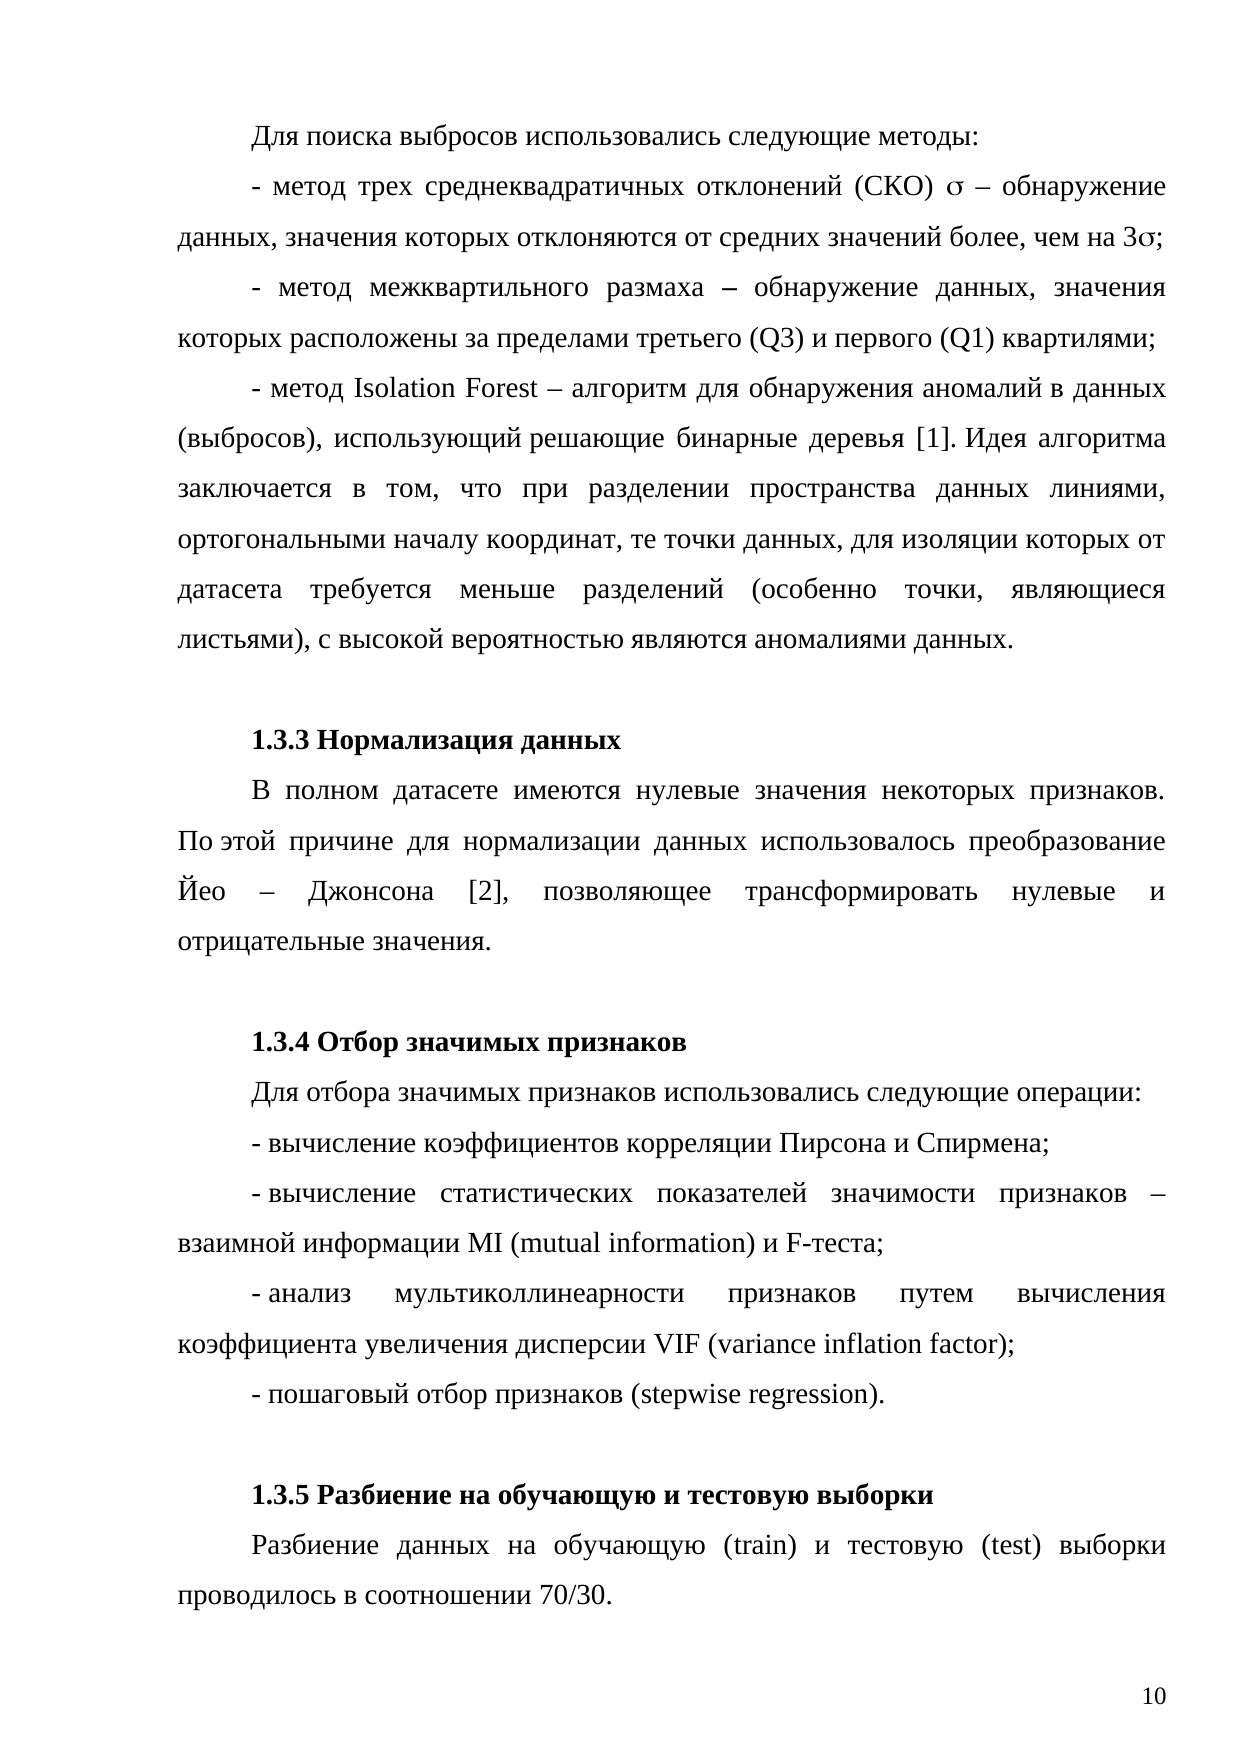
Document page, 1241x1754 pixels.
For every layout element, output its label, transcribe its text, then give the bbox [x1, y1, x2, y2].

text - вычисление коэффициентов корреляции Пирсона и Спирмена; [177, 1125, 1166, 1158]
text Для поиска выбросов использовались следующие методы: [177, 118, 1166, 152]
text 1.3.4 Отбор значимых признаков [177, 1024, 1166, 1058]
text - метод трех среднеквадратичных отклонений (СКО) s – обнаружение данных, значения которых отклоняются от средних значений более, чем на 3s; [177, 168, 1166, 253]
text - метод Isolation Forest – алгоритм для обнаружения аномалий в данных (выбросов), использующий решающие бинарные деревья [1]. Идея алгоритма заключается в том, что при разделении пространства данных линиями, ортогональными началу координат, те точки данных, для изоляции которых от датасета требуется меньше разделений (особенно точки, являющиеся листьями), с высокой вероятностью являются аномалиями данных. [177, 370, 1166, 655]
text 1.3.5 Разбиение на обучающую и тестовую выборки [177, 1477, 1166, 1510]
text - вычисление статистических показателей значимости признаков – взаимной информации MI (mutual information) и F-теста; [177, 1175, 1166, 1259]
text Для отбора значимых признаков использовались следующие операции: [177, 1074, 1166, 1108]
text Разбиение данных на обучающую (train) и тестовую (test) выборки проводилось в соотношении 70/30. [177, 1527, 1166, 1611]
text - метод межквартильного размаха – обнаружение данных, значения которых расположены за пределами третьего (Q3) и первого (Q1) квартилями; [177, 269, 1166, 353]
text - пошаговый отбор признаков (stepwise regression). [177, 1376, 1166, 1410]
text В полном датасете имеются нулевые значения некоторых признаков. По этой причине для нормализации данных использовалось преобразование Йео – Джонсона [2], позволяющее трансформировать нулевые и отрицательные значения. [177, 772, 1166, 957]
text 1.3.3 Нормализация данных [177, 722, 1166, 756]
text - анализ мультиколлинеарности признаков путем вычисления коэффициента увеличения дисперсии VIF (variance inflation factor); [177, 1276, 1166, 1359]
